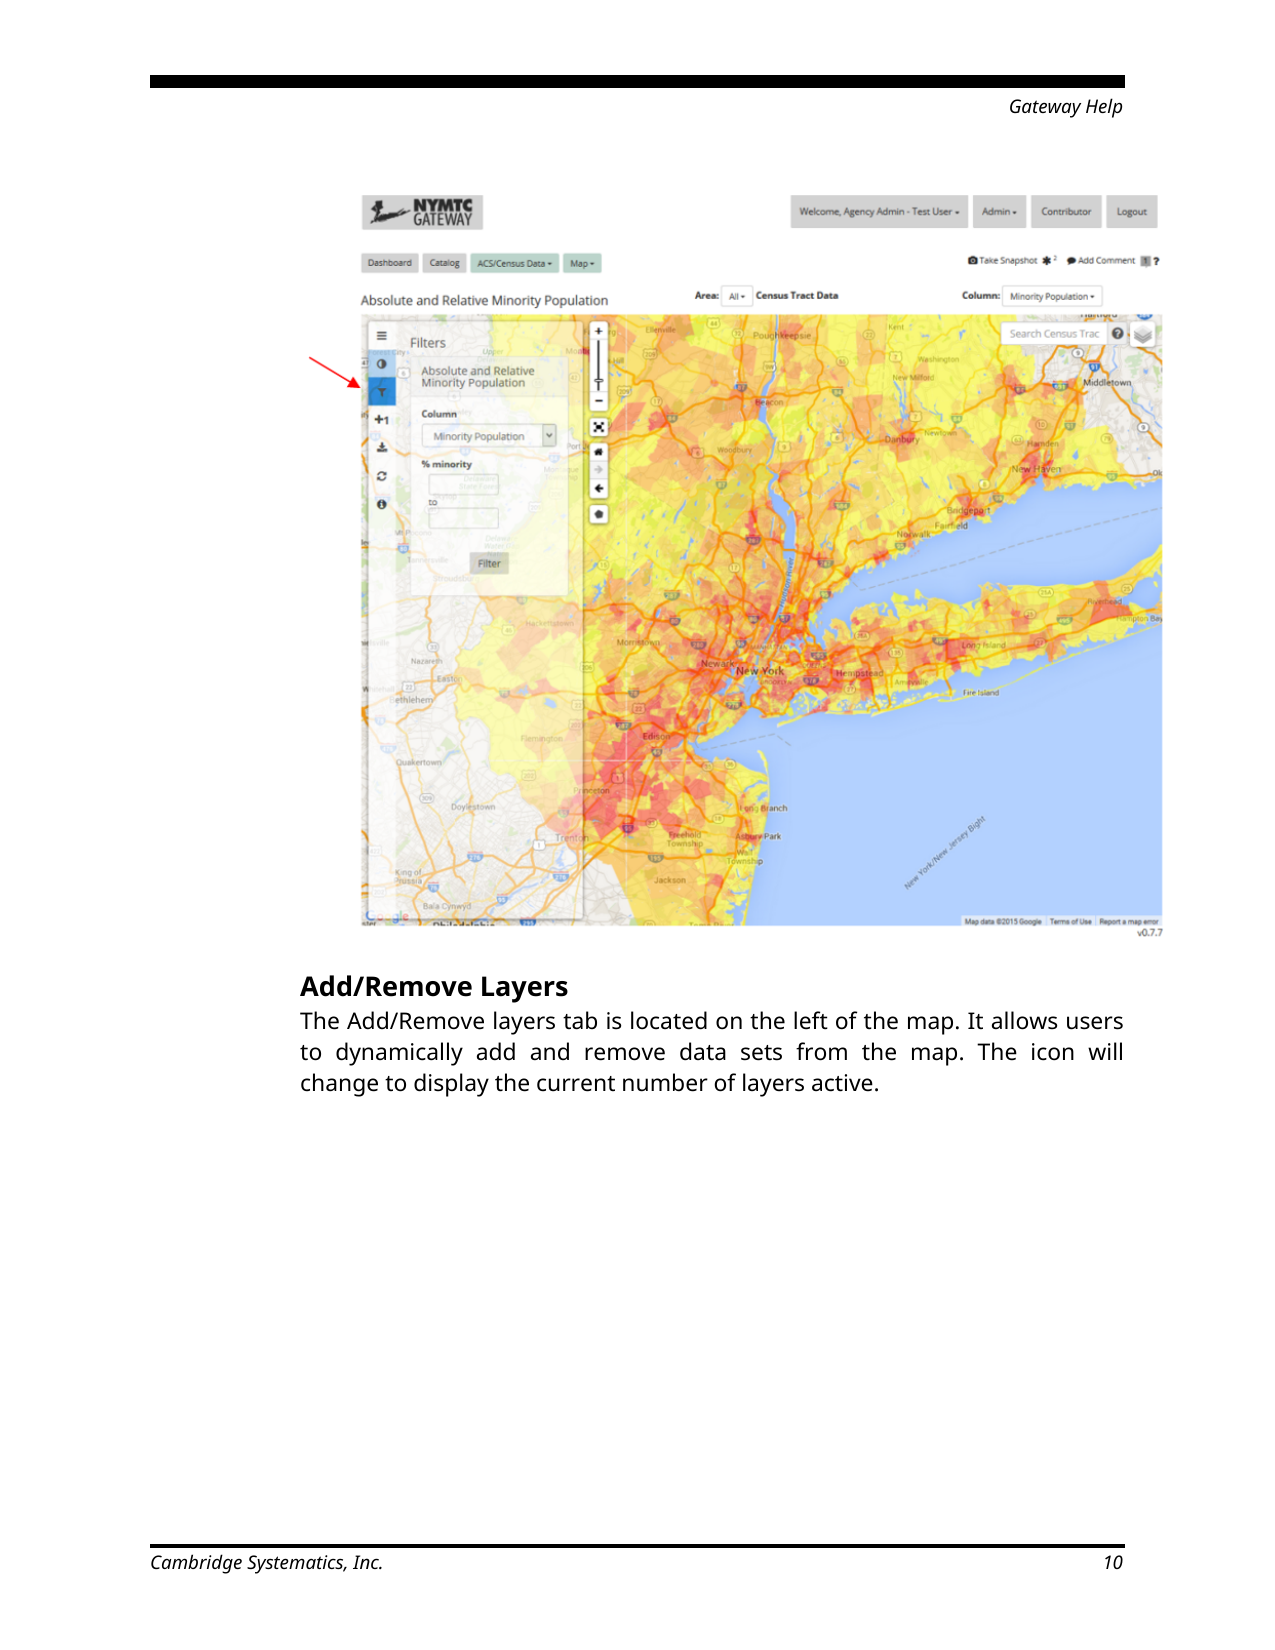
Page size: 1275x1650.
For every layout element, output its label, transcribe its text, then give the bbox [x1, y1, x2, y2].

subtitle Add/Remove Layers [300, 968, 1125, 1005]
picture [300, 187, 1170, 943]
text The Add/Remove layers tab is located on the left of the map. It allows users to dynamically add and remove data sets from the map. The icon will change to display the current number of layers active. [300, 1005, 1125, 1098]
